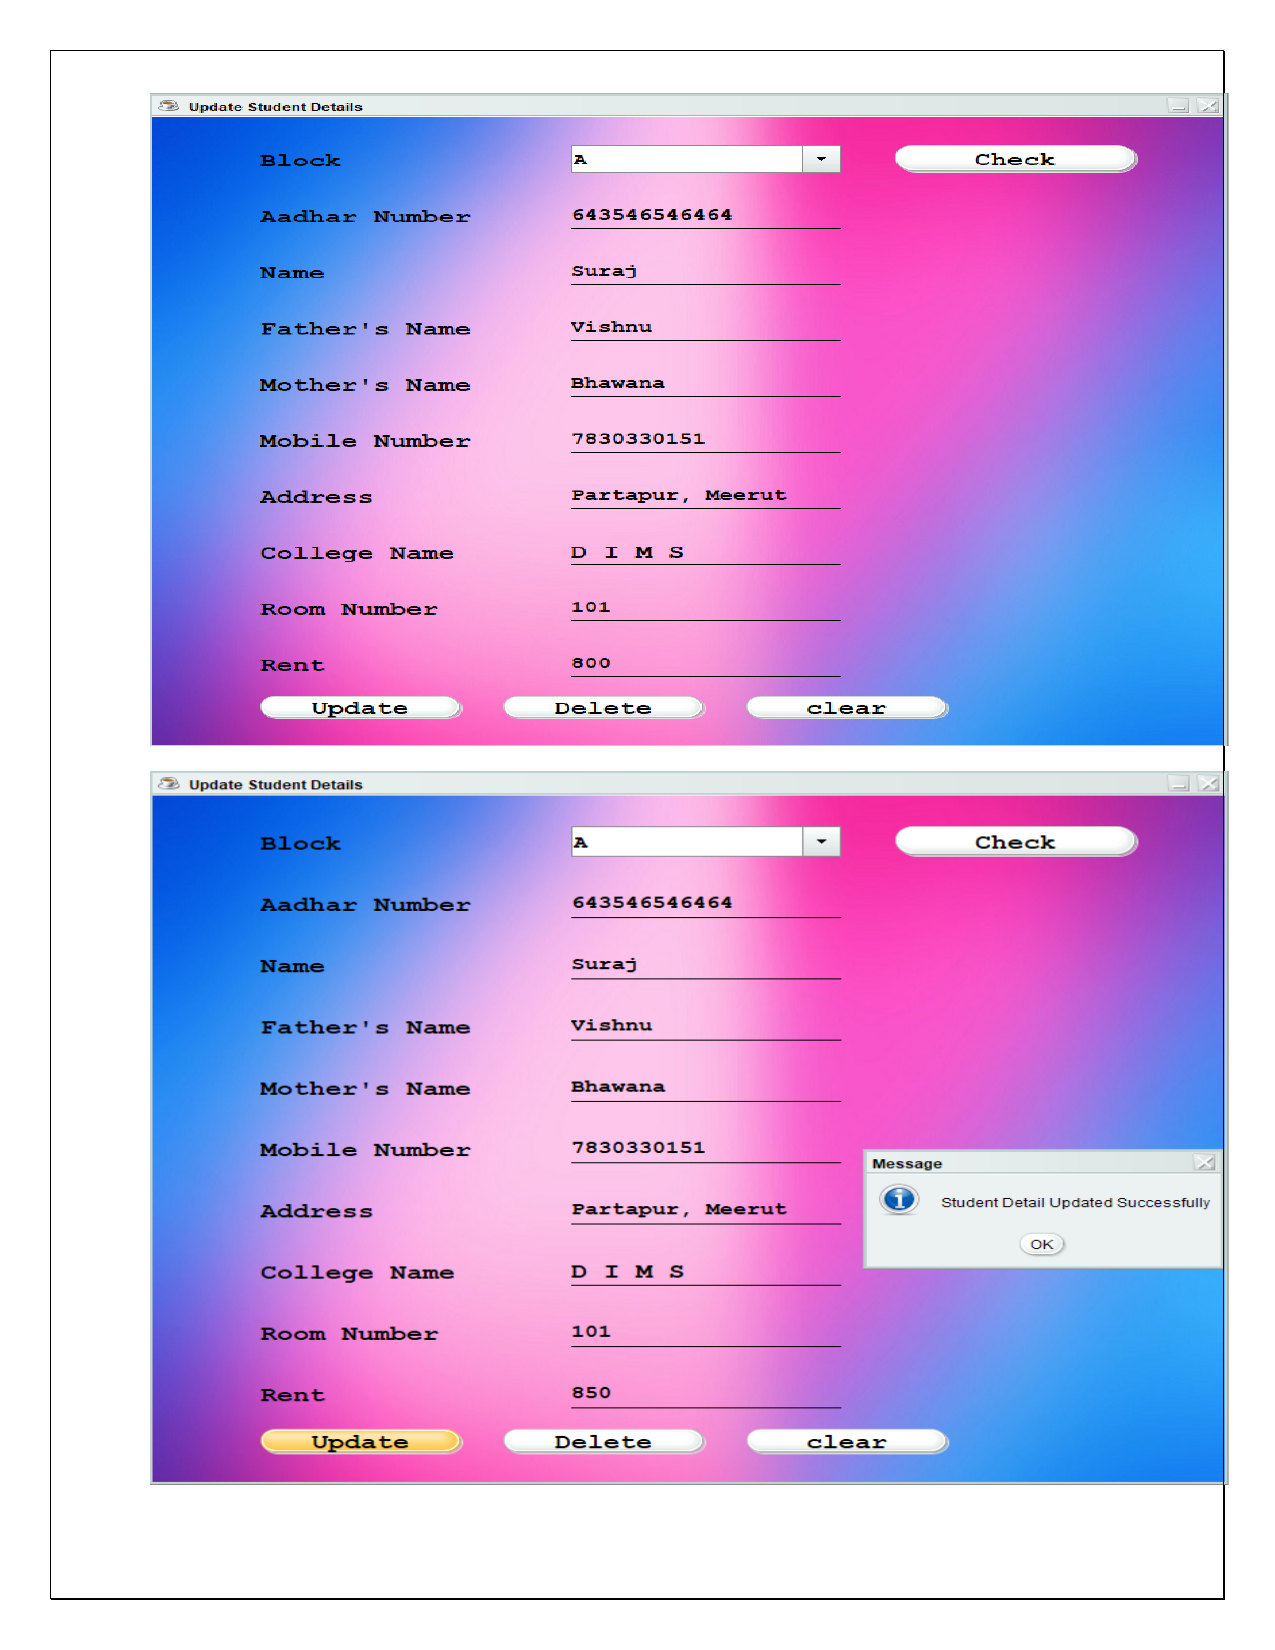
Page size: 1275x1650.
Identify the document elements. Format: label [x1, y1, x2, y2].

picture [1224, 771, 1229, 1485]
picture [150, 93, 1223, 746]
picture [1224, 93, 1229, 746]
picture [150, 771, 1223, 1485]
